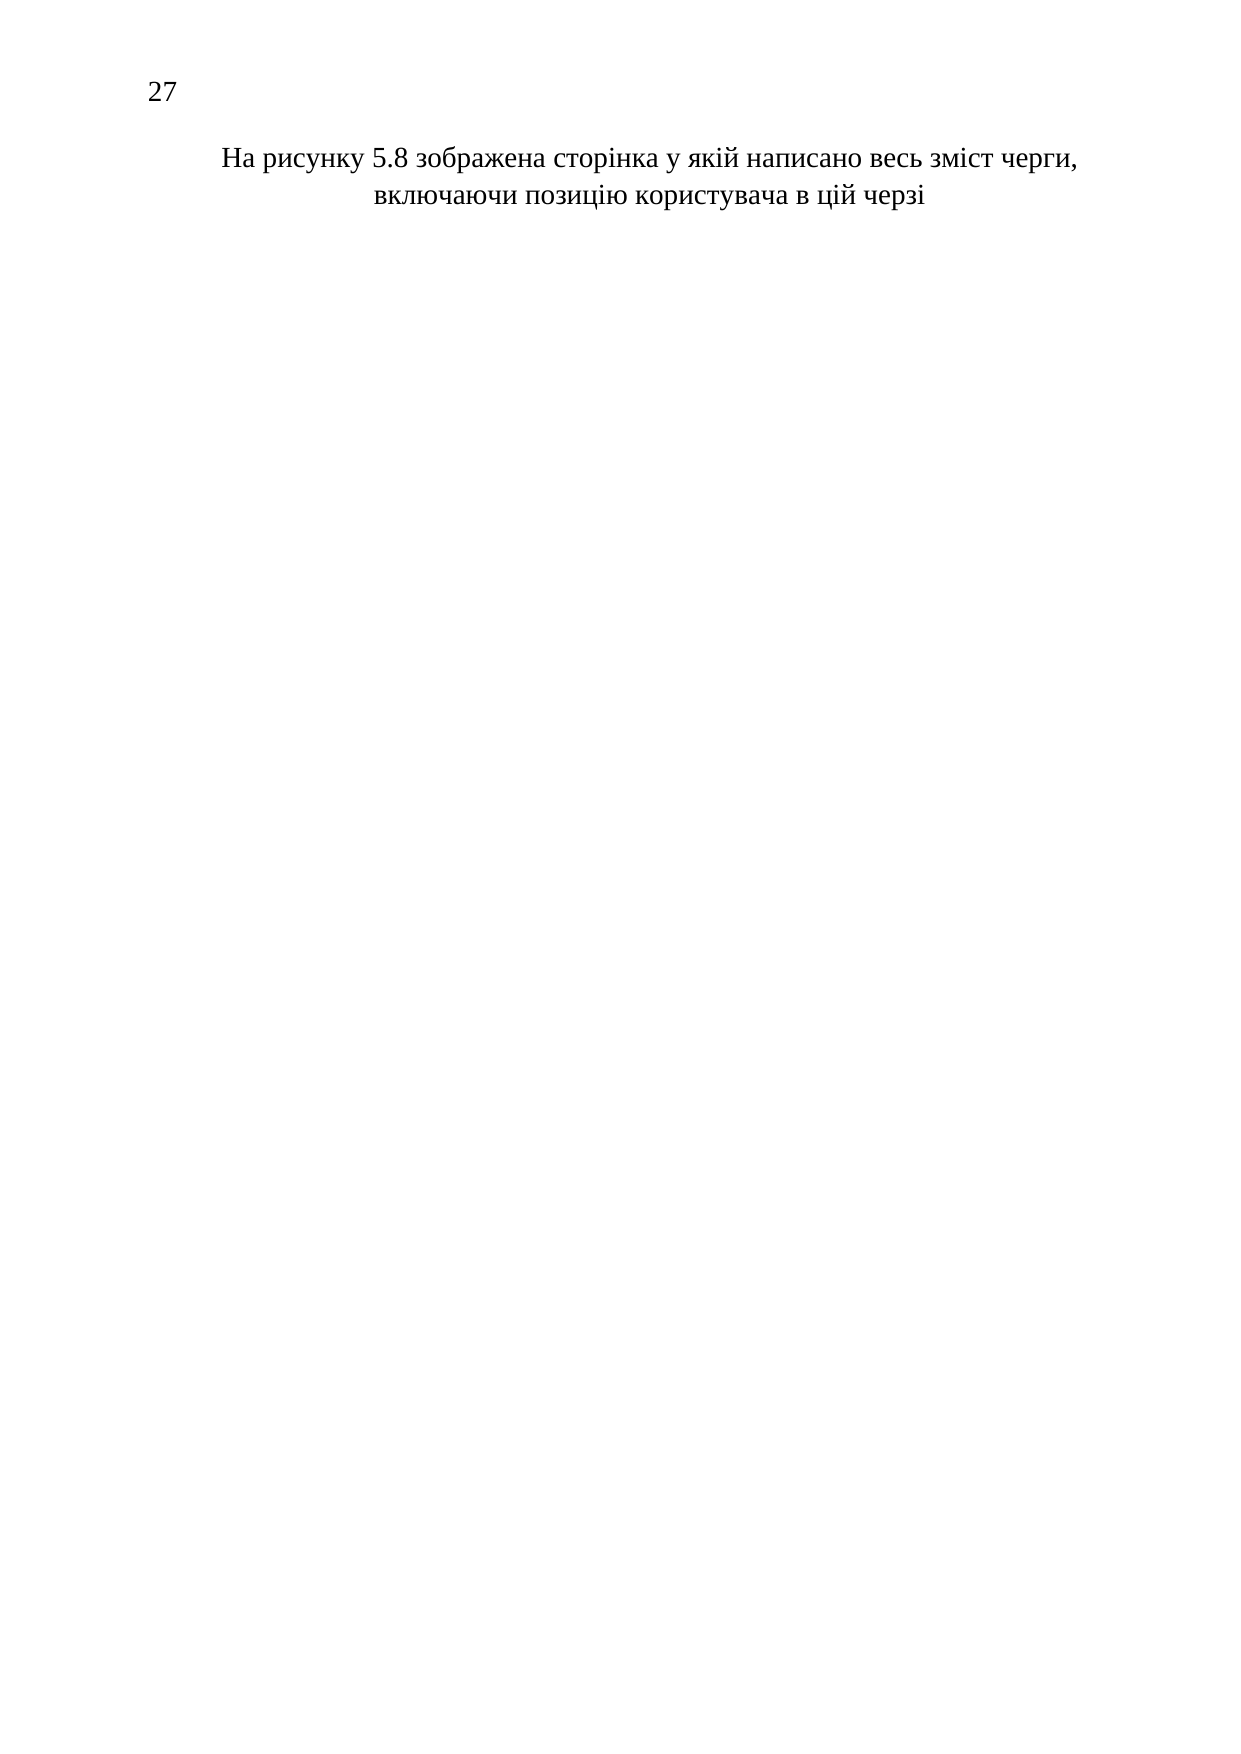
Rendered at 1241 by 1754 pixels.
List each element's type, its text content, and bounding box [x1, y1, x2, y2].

text На рисунку 5.8 зображена сторінка у якій написано весь зміст черги, включаючи позицію користувача в цій черзі [148, 141, 1152, 210]
